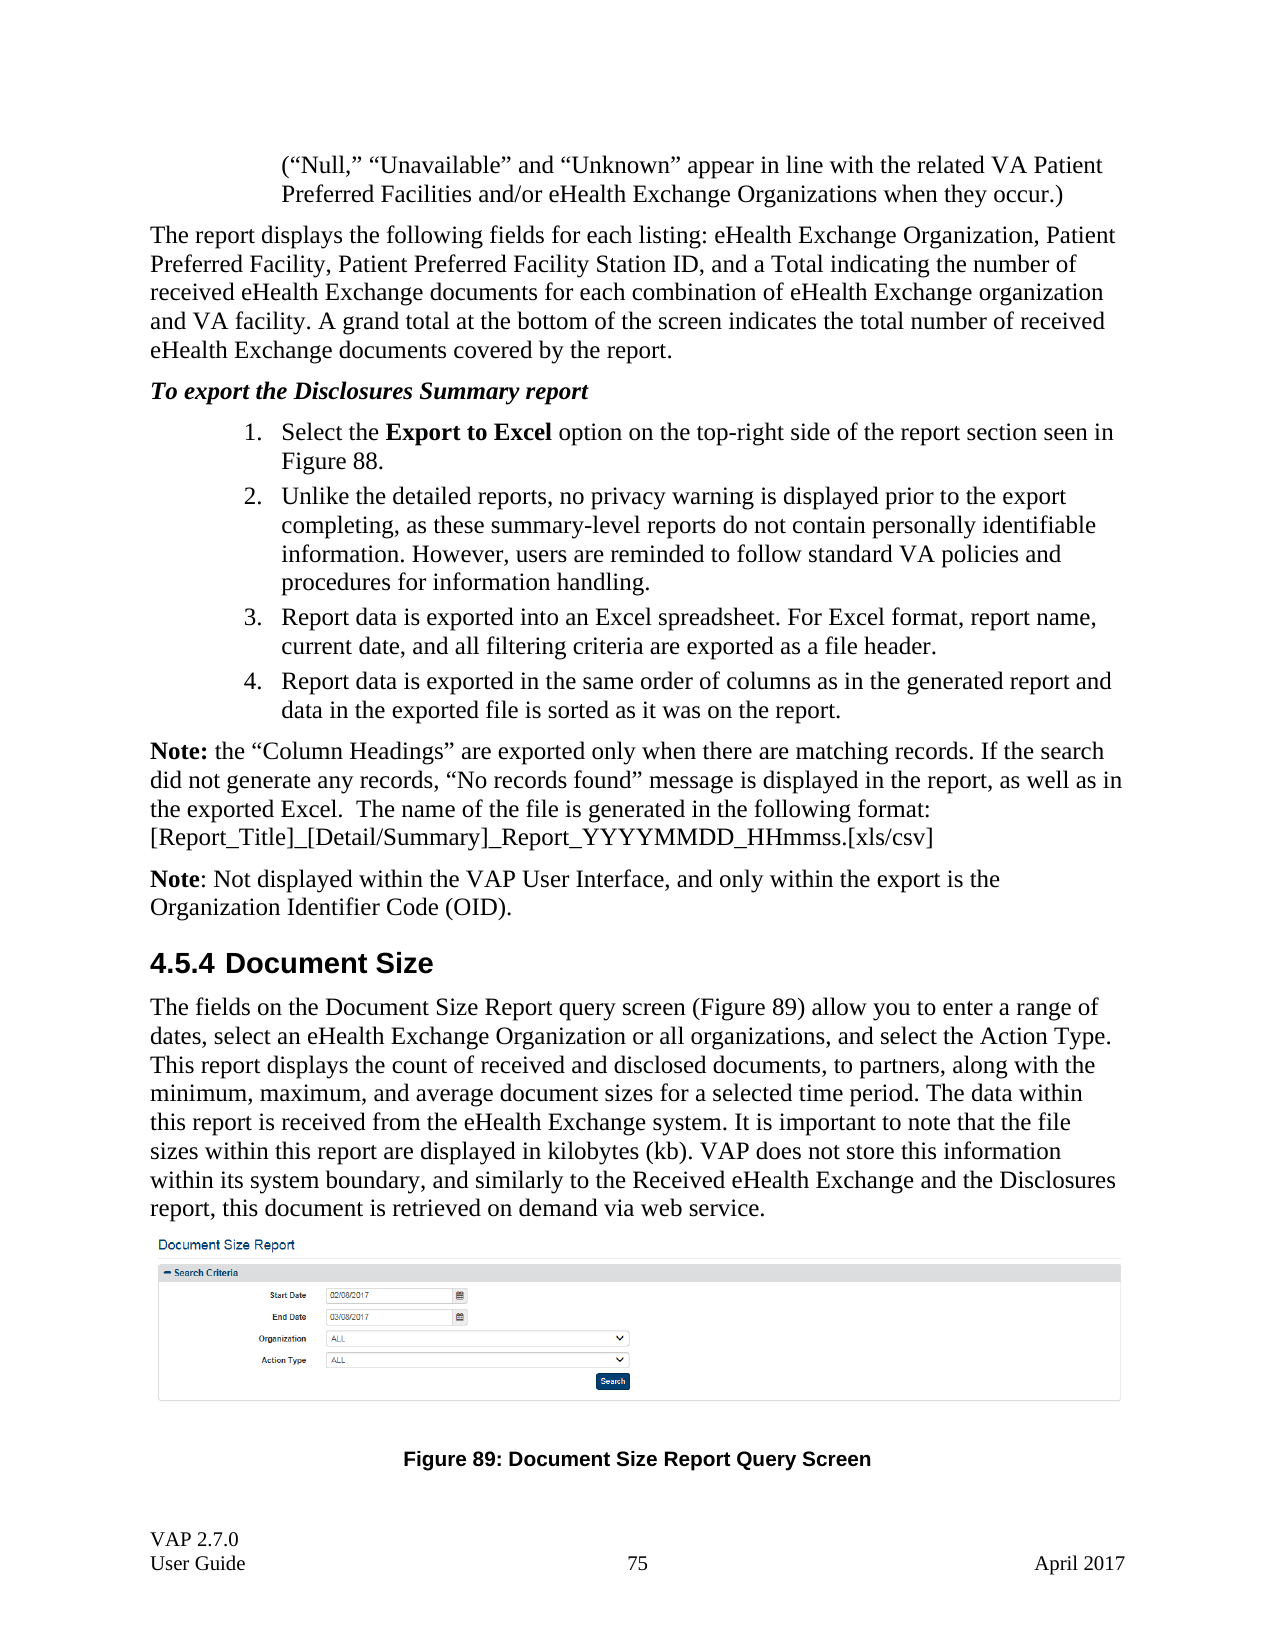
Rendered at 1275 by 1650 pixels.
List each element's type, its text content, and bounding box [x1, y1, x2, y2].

text Note: the “Column Headings” are exported only when there are matching records. If the search did not generate any records, “No records found” message is displayed in the report, as well as in the exported Excel. The name of the file is generated in the following format: [Report_Title]_[Detail/Summary]_Report_YYYYMMDD_HHmmss.[xls/csv] [150, 736, 1125, 851]
list Select the Export to Excel option on the top-right side of the report section seen in Figure 88. [244, 417, 1125, 475]
text The report displays the following fields for each listing: eHealth Exchange Organization, Patient Preferred Facility, Patient Preferred Facility Station ID, and a Total indicating the number of received eHealth Exchange documents for each combination of eHealth Exchange organization and VA facility. A grand total at the bottom of the screen indicates the total number of received eHealth Exchange documents covered by the report. [150, 220, 1125, 364]
text Note: Not displayed within the VAP User Interface, and only within the export is the Organization Identifier Code (OID). [150, 864, 1125, 921]
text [244, 150, 1125, 207]
text To export the Disclosures Summary report [150, 376, 1125, 405]
text Report data is exported into an Excel spreadsheet. For Excel format, report name, current date, and all filtering criteria are exported as a file header. [244, 602, 1125, 660]
picture [150, 1234, 1125, 1422]
subtitle Document Size [150, 946, 1125, 980]
text The fields on the Document Size Report query screen (Figure 89) allow you to enter a range of dates, select an eHealth Exchange Organization or all organizations, and select the Action Type. This report displays the count of received and disclosed documents, to partners, along with the minimum, maximum, and average document sizes for a selected time period. The data within this report is received from the eHealth Exchange system. It is important to note that the file sizes within this report are displayed in kilobytes (kb). VAP does not store this information within its system boundary, and similarly to the Received eHealth Exchange and the Disclosures report, this document is retrieved on demand via web service. [150, 992, 1125, 1222]
text Report data is exported in the same order of columns as in the generated report and data in the exported file is sorted as it was on the report. [244, 666, 1125, 724]
text Figure 89: Document Size Report Query Screen [150, 1447, 1125, 1471]
text Unlike the detailed reports, no privacy warning is displayed prior to the export completing, as these summary-level reports do not contain personally identifiable information. However, users are reminded to follow standard VA policies and procedures for information handling. [244, 481, 1125, 596]
